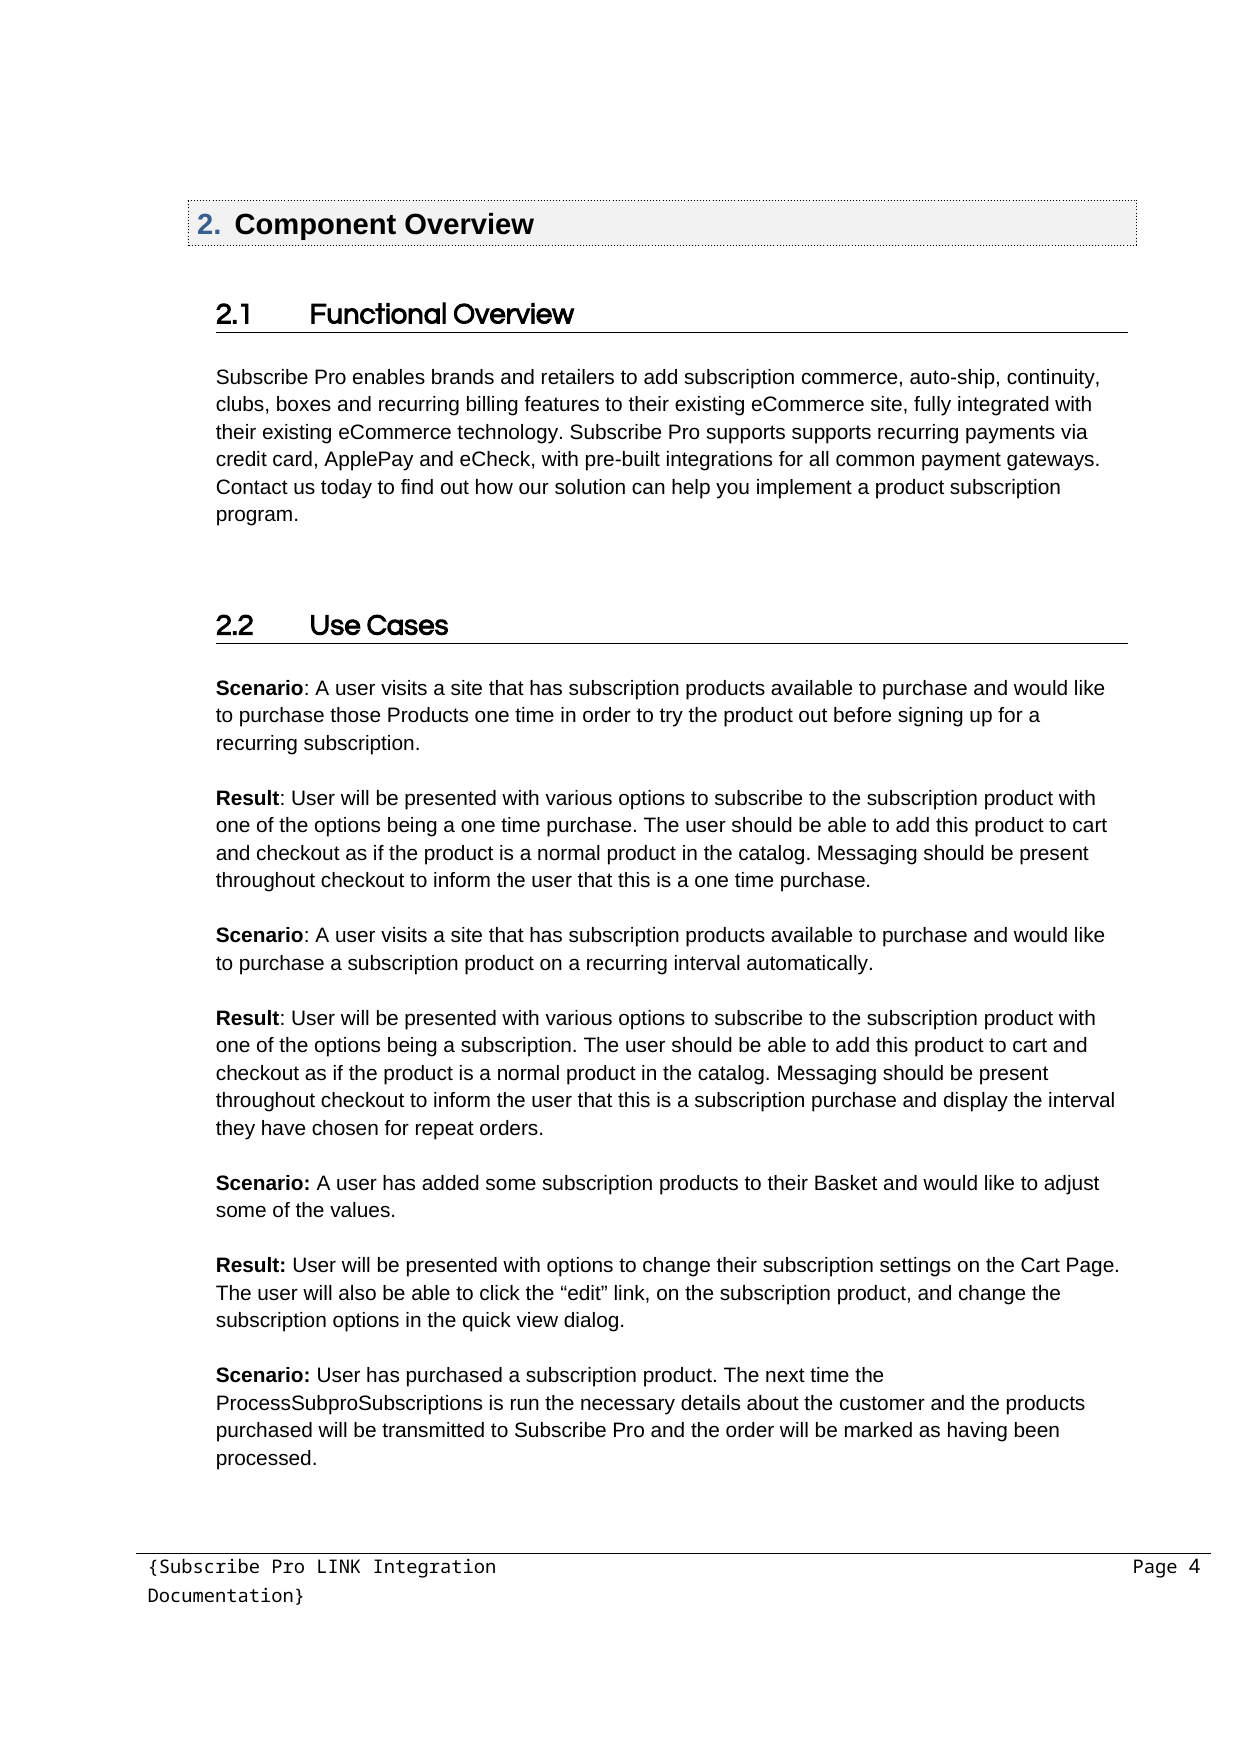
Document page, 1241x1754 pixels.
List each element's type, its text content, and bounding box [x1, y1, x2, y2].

text Result: User will be presented with options to change their subscription settings on the Cart Page. The user will also be able to click the “edit” link, on the subscription product, and change the subscription options in the quick view dialog. [216, 1253, 1128, 1332]
text Result: User will be presented with various options to subscribe to the subscription product with one of the options being a one time purchase. The user should be able to add this product to cart and checkout as if the product is a normal product in the catalog. Messaging should be present throughout checkout to inform the user that this is a one time purchase. [216, 786, 1128, 892]
subtitle Functional Overview [216, 299, 1128, 332]
text Scenario: A user visits a site that has subscription products available to purchase and would like to purchase those Products one time in order to try the product out before signing up for a recurring subscription. [216, 676, 1128, 755]
text Scenario: A user visits a site that has subscription products available to purchase and would like to purchase a subscription product on a recurring interval automatically. [216, 923, 1128, 975]
text Result: User will be presented with various options to subscribe to the subscription product with one of the options being a subscription. The user should be able to add this product to cart and checkout as if the product is a normal product in the catalog. Messaging should be present throughout checkout to inform the user that this is a subscription purchase and display the interval they have chosen for repeat orders. [216, 1006, 1128, 1140]
text Scenario: A user has added some subscription products to their Basket and would like to adjust some of the values. [216, 1171, 1128, 1222]
subtitle Use Cases [216, 611, 1128, 643]
subtitle Component Overview [187, 200, 1137, 246]
text Scenario: User has purchased a subscription product. The next time the ProcessSubproSubscriptions is run the necessary details about the customer and the products purchased will be transmitted to Subscribe Pro and the order will be marked as having been processed. [216, 1363, 1128, 1470]
text Subscribe Pro enables brands and retailers to add subscription commerce, auto-ship, continuity, clubs, boxes and recurring billing features to their existing eCommerce site, fully integrated with their existing eCommerce technology. Subscribe Pro supports supports recurring payments via credit card, ApplePay and eCheck, with pre-built integrations for all common payment gateways. Contact us today to find out how our solution can help you implement a product subscription program. [216, 364, 1128, 526]
